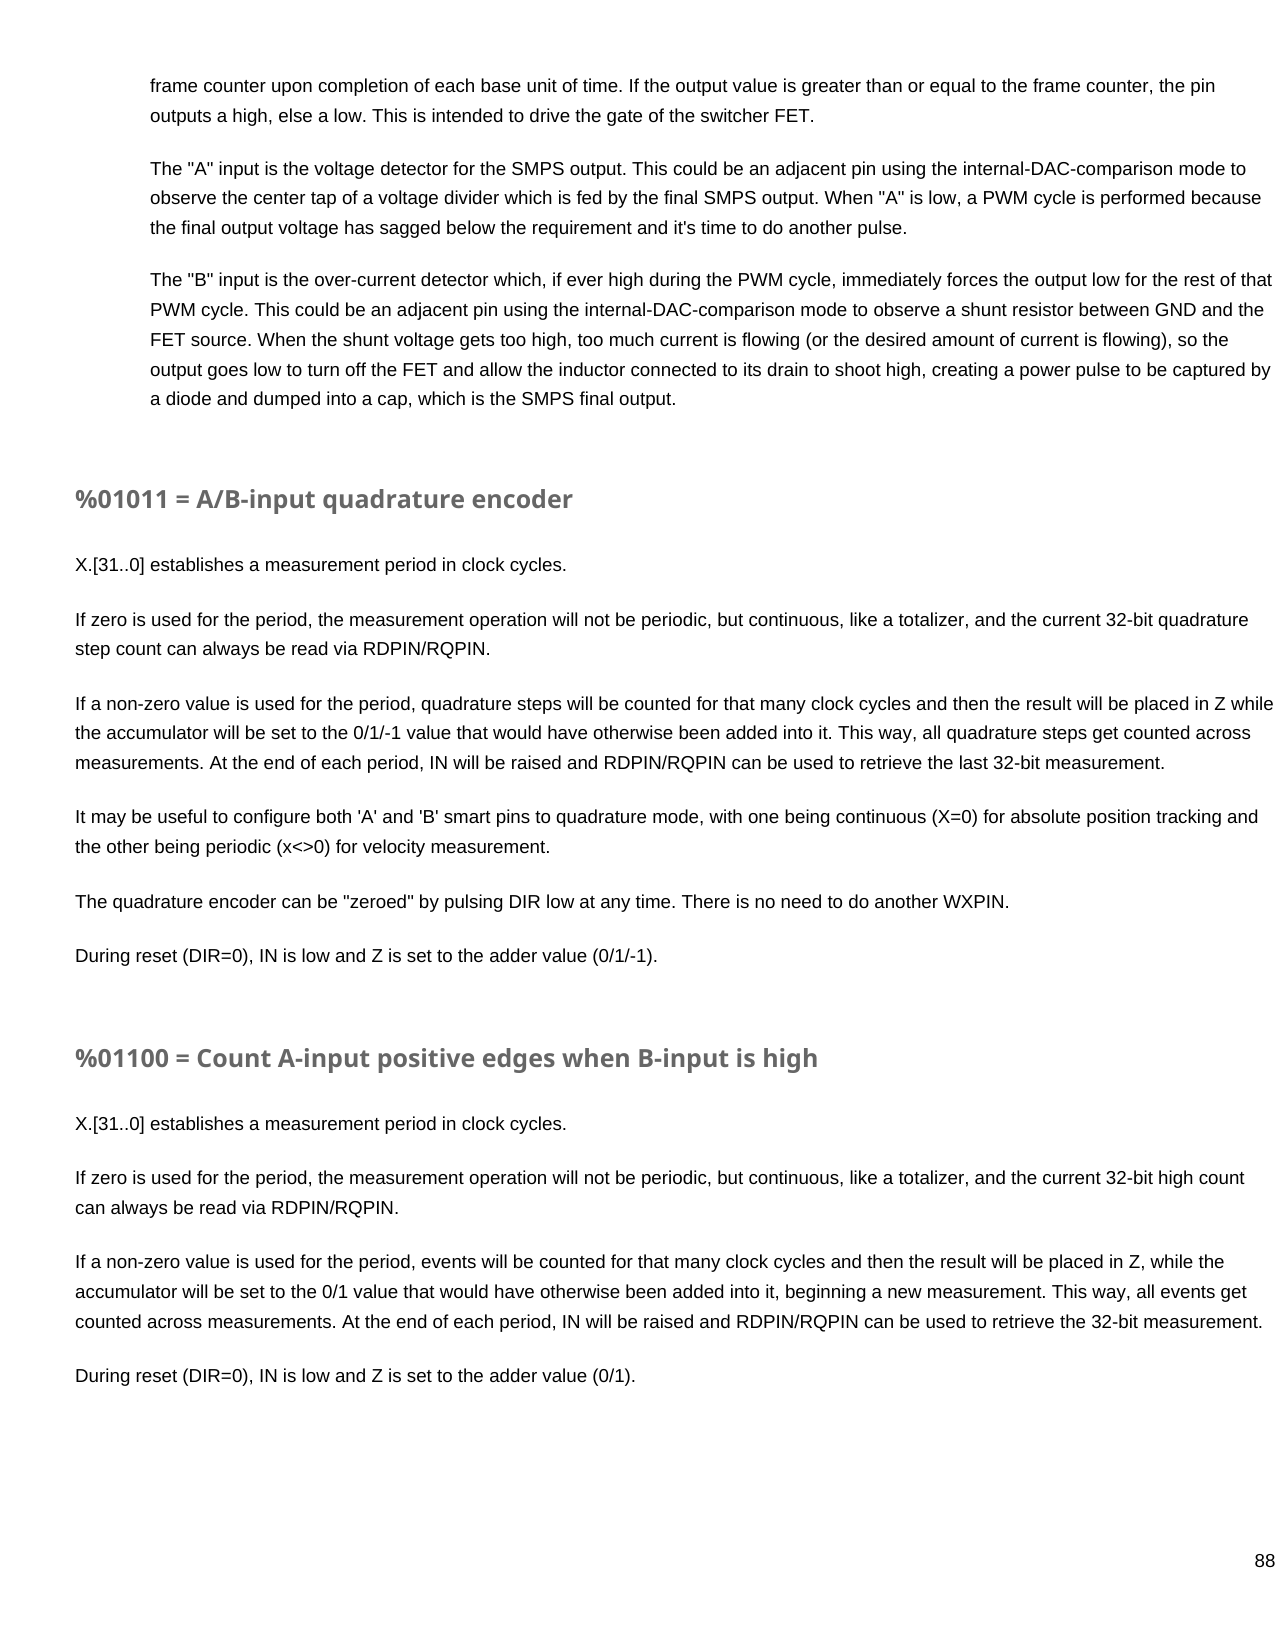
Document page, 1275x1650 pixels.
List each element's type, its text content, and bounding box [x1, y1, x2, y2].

text If a non-zero value is used for the period, quadrature steps will be counted for that many clock cycles and then the result will be placed in Z while the accumulator will be set to the 0/1/-1 value that would have otherwise been added into it. This way, all quadrature steps get counted across measurements. At the end of each period, IN will be raised and RDPIN/RQPIN can be used to retrieve the last 32-bit measurement. [75, 692, 1275, 773]
subtitle %01011 = A/B-input quadrature encoder [75, 482, 1275, 516]
text If a non-zero value is used for the period, events will be counted for that many clock cycles and then the result will be placed in Z, while the accumulator will be set to the 0/1 value that would have otherwise been added into it, beginning a new measurement. This way, all events get counted across measurements. At the end of each period, IN will be raised and RDPIN/RQPIN can be used to retrieve the 32-bit measurement. [75, 1251, 1275, 1332]
text X.[31..0] establishes a measurement period in clock cycles. [75, 1113, 1275, 1134]
subtitle %01100 = Count A-input positive edges when B-input is high [75, 1041, 1275, 1075]
text The quadrature encoder can be "zeroed" by pulsing DIR low at any time. There is no need to do another WXPIN. [75, 891, 1275, 912]
text The "B" input is the over-current detector which, if ever high during the PWM cycle, immediately forces the output low for the rest of that PWM cycle. This could be an adjacent pin using the internal-DAC-comparison mode to observe a shunt resistor between GND and the FET source. When the shunt voltage gets too high, too much current is flowing (or the desired amount of current is flowing), so the output goes low to turn off the FET and allow the inductor connected to its drain to shoot high, creating a power pulse to be captured by a diode and dumped into a cap, which is the SMPS final output. [150, 269, 1275, 409]
text During reset (DIR=0), IN is low and Z is set to the adder value (0/1/-1). [75, 945, 1275, 967]
text It may be useful to configure both 'A' and 'B' smart pins to quadrature mode, with one being continuous (X=0) for absolute position tracking and the other being periodic (x<>0) for velocity measurement. [75, 806, 1275, 858]
text If zero is used for the period, the measurement operation will not be periodic, but continuous, like a totalizer, and the current 32-bit quadrature step count can always be read via RDPIN/RQPIN. [75, 608, 1275, 659]
text The "A" input is the voltage detector for the SMPS output. This could be an adjacent pin using the internal-DAC-comparison mode to observe the center tap of a voltage divider which is fed by the final SMPS output. When "A" is low, a PWM cycle is performed because the final output voltage has sagged below the requirement and it's time to do another pulse. [150, 157, 1275, 238]
text X.[31..0] establishes a measurement period in clock cycles. [75, 554, 1275, 575]
text During reset (DIR=0), IN is low and Z is set to the adder value (0/1). [75, 1365, 1275, 1387]
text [150, 75, 1275, 126]
